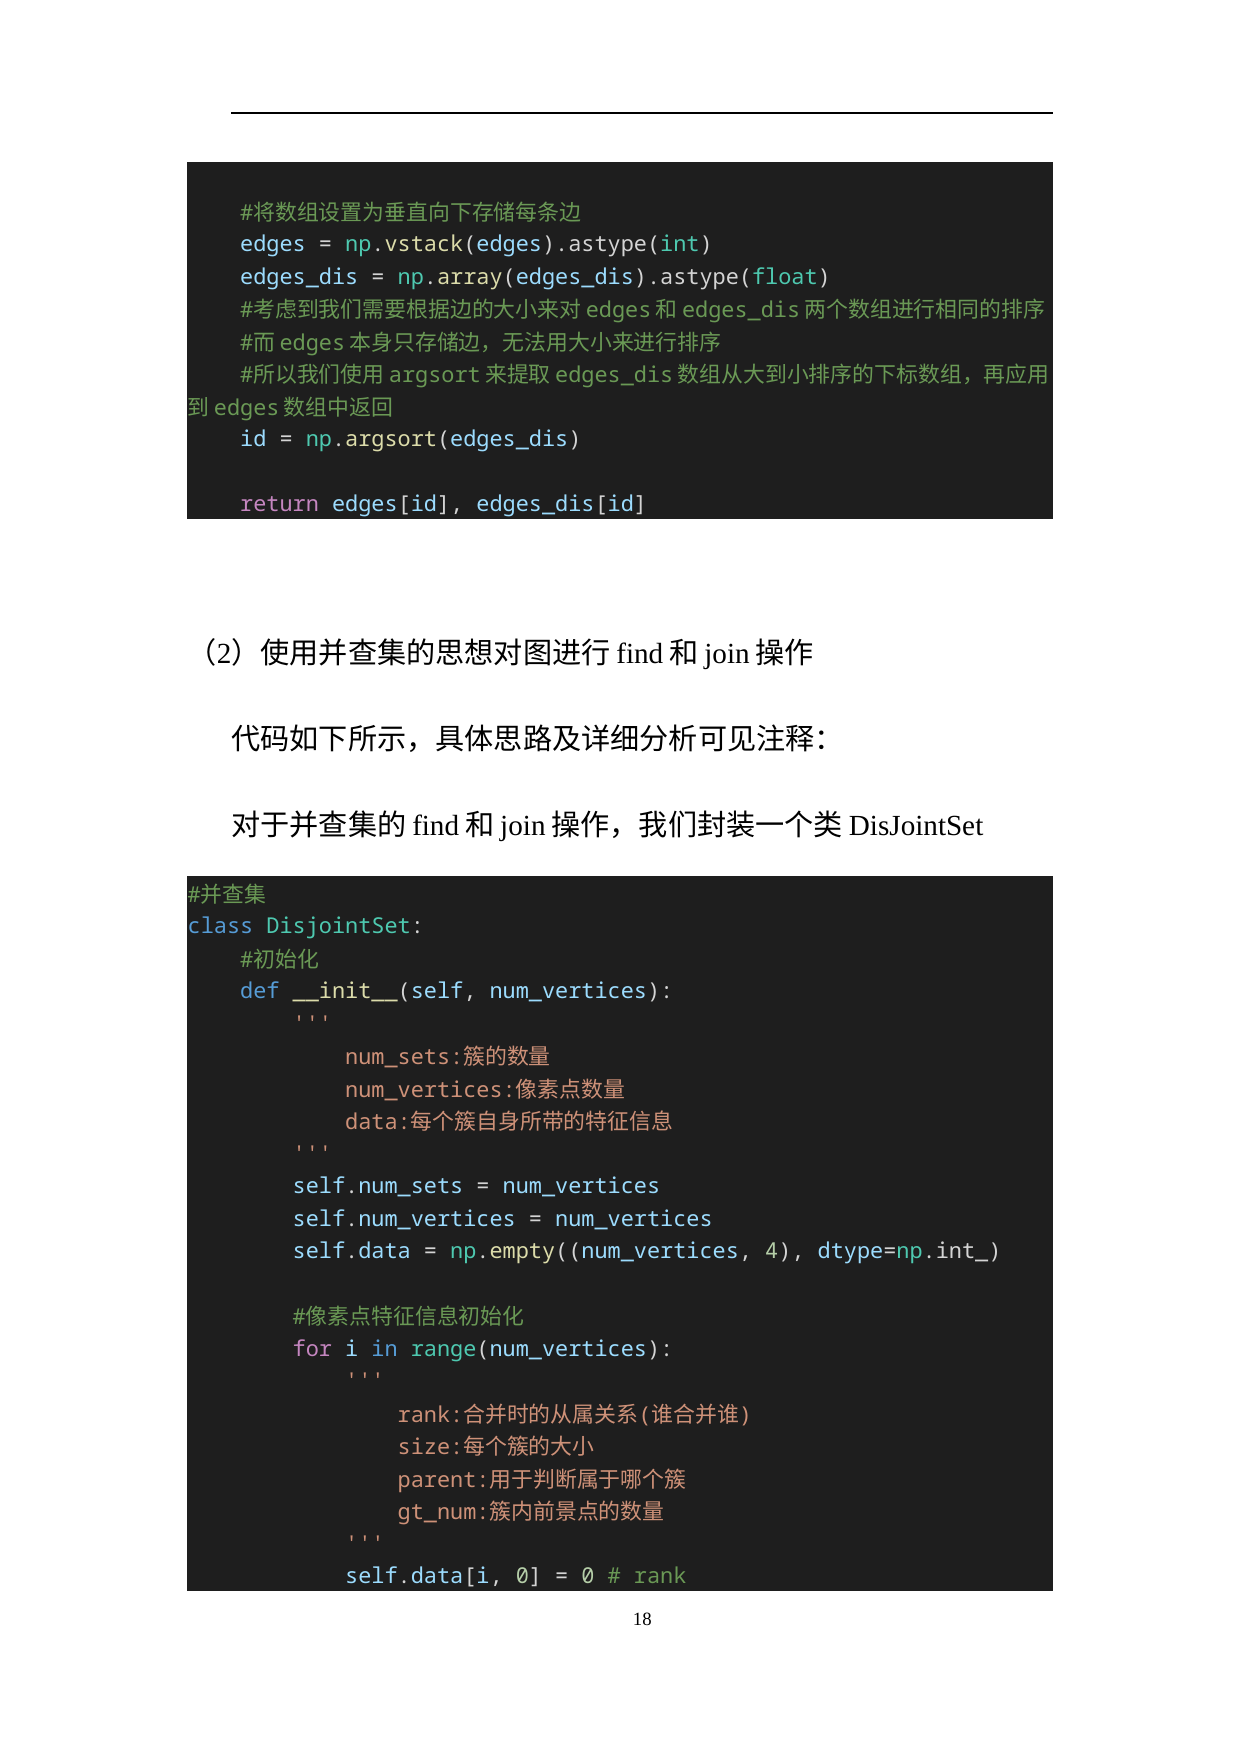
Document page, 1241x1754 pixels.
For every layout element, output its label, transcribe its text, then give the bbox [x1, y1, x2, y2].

text ''' [187, 1136, 1053, 1169]
text gt_num:簇内前景点的数量 [187, 1494, 1053, 1526]
text ''' [187, 1364, 1053, 1396]
text #并查集 [187, 876, 1053, 909]
text #而edges本身只存储边，无法用大小来进行排序 [187, 324, 1053, 357]
text self.num_sets = num_vertices [187, 1169, 1053, 1201]
text edges_dis = np.array(edges_dis).astype(float) [187, 259, 1053, 292]
text num_sets:簇的数量 [187, 1039, 1053, 1071]
text 代码如下所示，具体思路及详细分析可见注释： [187, 704, 1053, 769]
text for i in range(num_vertices): [187, 1331, 1053, 1364]
text #像素点特征信息初始化 [187, 1299, 1053, 1331]
text parent:用于判断属于哪个簇 [187, 1461, 1053, 1494]
text def __init__(self, num_vertices): [187, 974, 1053, 1006]
text #初始化 [187, 941, 1053, 974]
text edges = np.vstack(edges).astype(int) [187, 227, 1053, 259]
text self.data[i, 0] = 0 # rank [187, 1559, 1053, 1591]
text self.data = np.empty((num_vertices, 4), dtype=np.int_) [187, 1234, 1053, 1266]
text #将数组设置为垂直向下存储每条边 [187, 194, 1053, 227]
text （2）使用并查集的思想对图进行find和join操作 [187, 618, 1053, 683]
text num_vertices:像素点数量 [187, 1071, 1053, 1104]
text return edges[id], edges_dis[id] [187, 487, 1053, 519]
text class DisjointSet: [187, 909, 1053, 941]
text #所以我们使用argsort来提取edges_dis数组从大到小排序的下标数组，再应用到edges数组中返回 [187, 357, 1053, 422]
text 对于并查集的find和join操作，我们封装一个类DisJointSet [187, 790, 1053, 855]
text ''' [187, 1526, 1053, 1559]
text #考虑到我们需要根据边的大小来对edges和edges_dis两个数组进行相同的排序 [187, 292, 1053, 324]
text size:每个簇的大小 [187, 1429, 1053, 1461]
text self.num_vertices = num_vertices [187, 1201, 1053, 1234]
text ''' [187, 1006, 1053, 1039]
text rank:合并时的从属关系(谁合并谁) [187, 1396, 1053, 1429]
text data:每个簇自身所带的特征信息 [187, 1104, 1053, 1136]
text id = np.argsort(edges_dis) [187, 422, 1053, 454]
